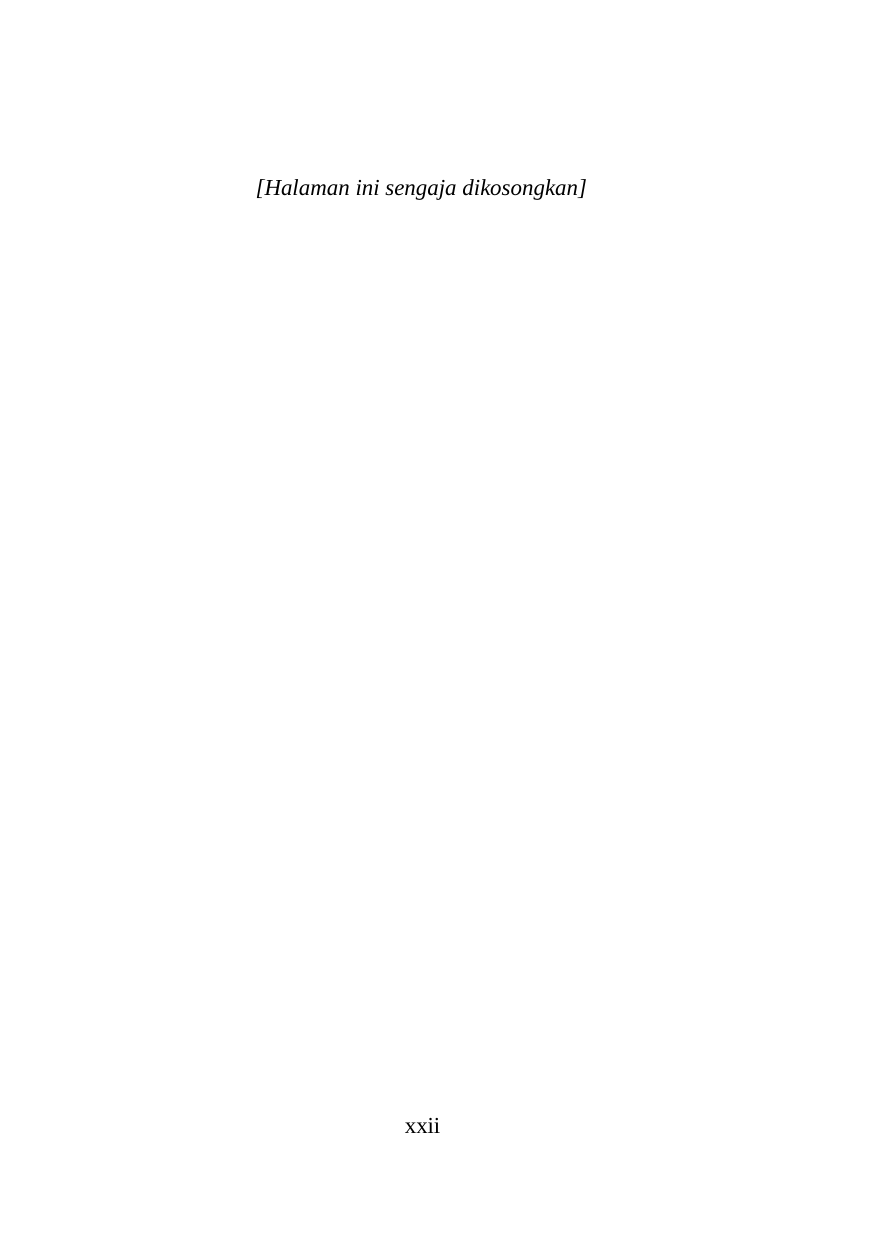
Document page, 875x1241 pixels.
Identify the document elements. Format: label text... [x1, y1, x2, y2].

text [Halaman ini sengaja dikosongkan] [118, 174, 726, 200]
